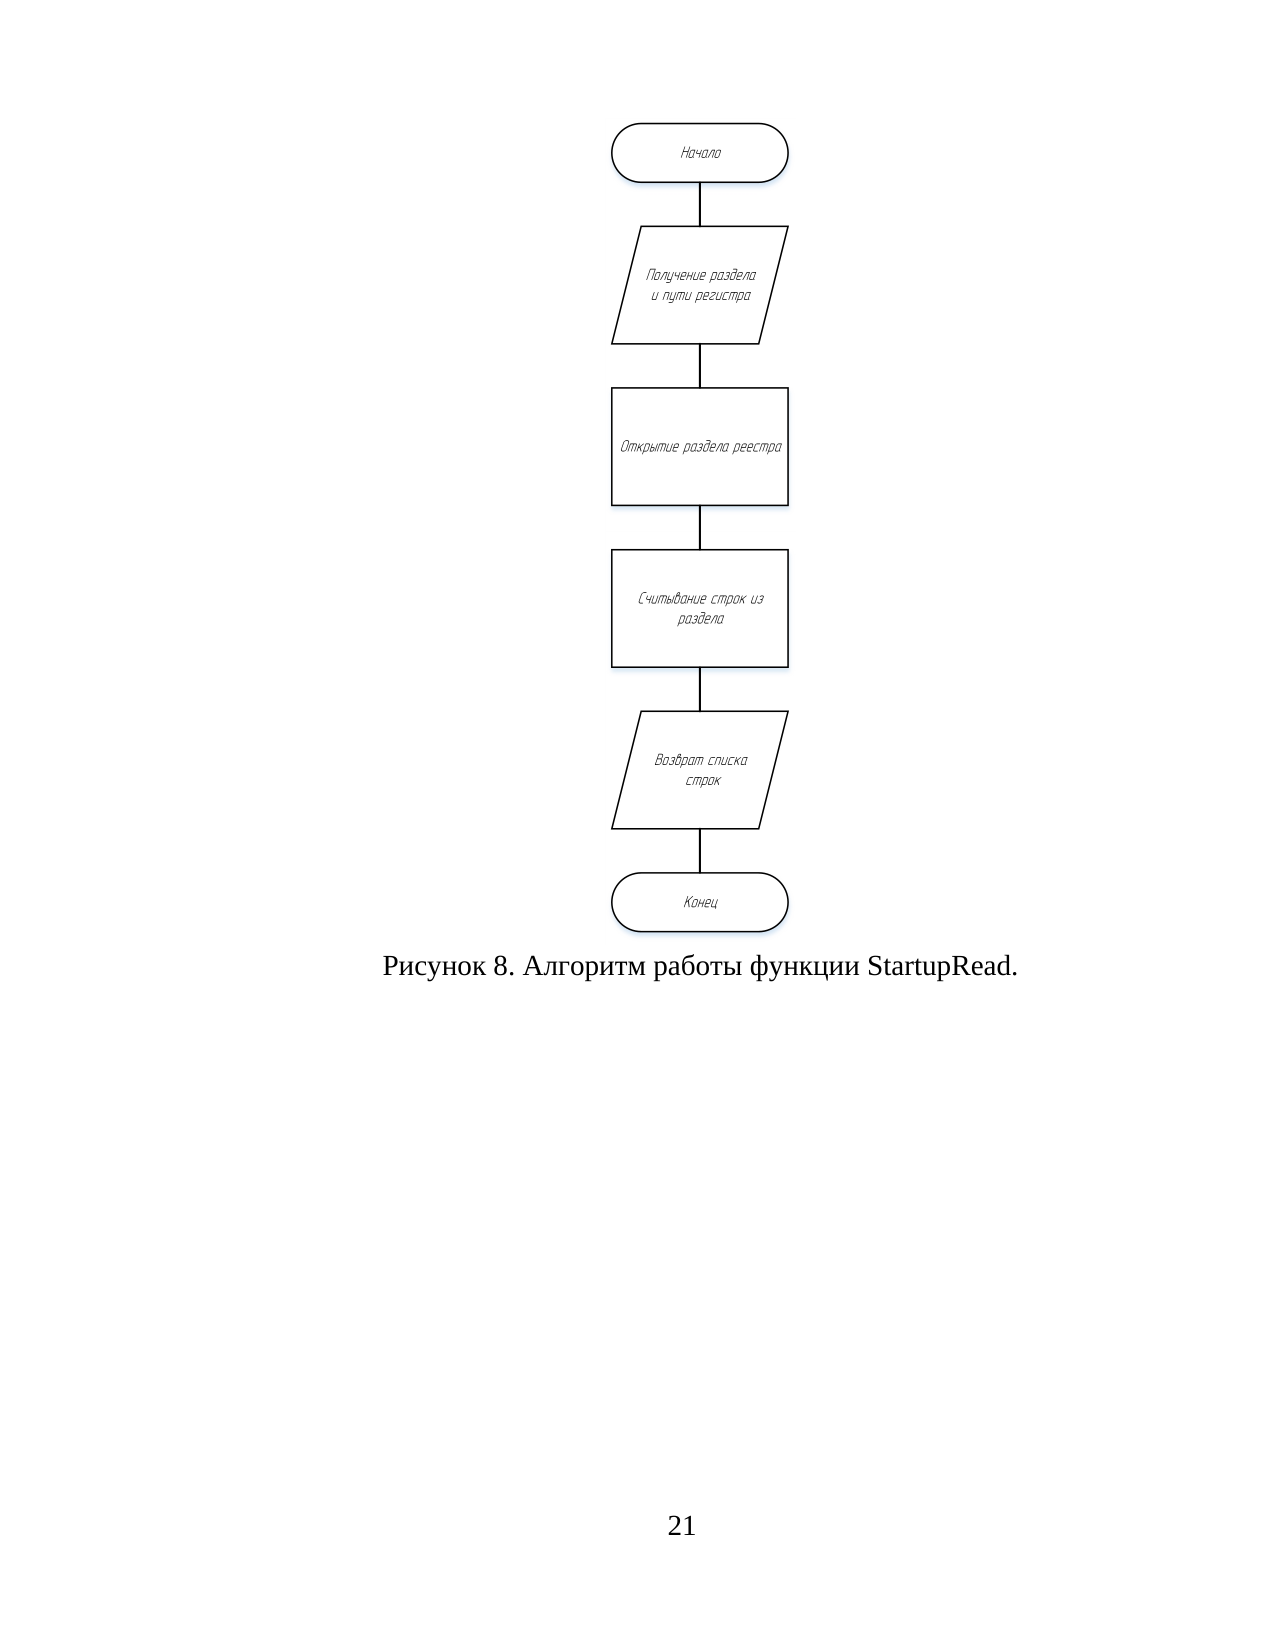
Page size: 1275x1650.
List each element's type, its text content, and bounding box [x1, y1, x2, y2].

picture [605, 118, 796, 945]
list Рисунок 8. Алгоритм работы функции StartupRead. [215, 948, 1186, 981]
